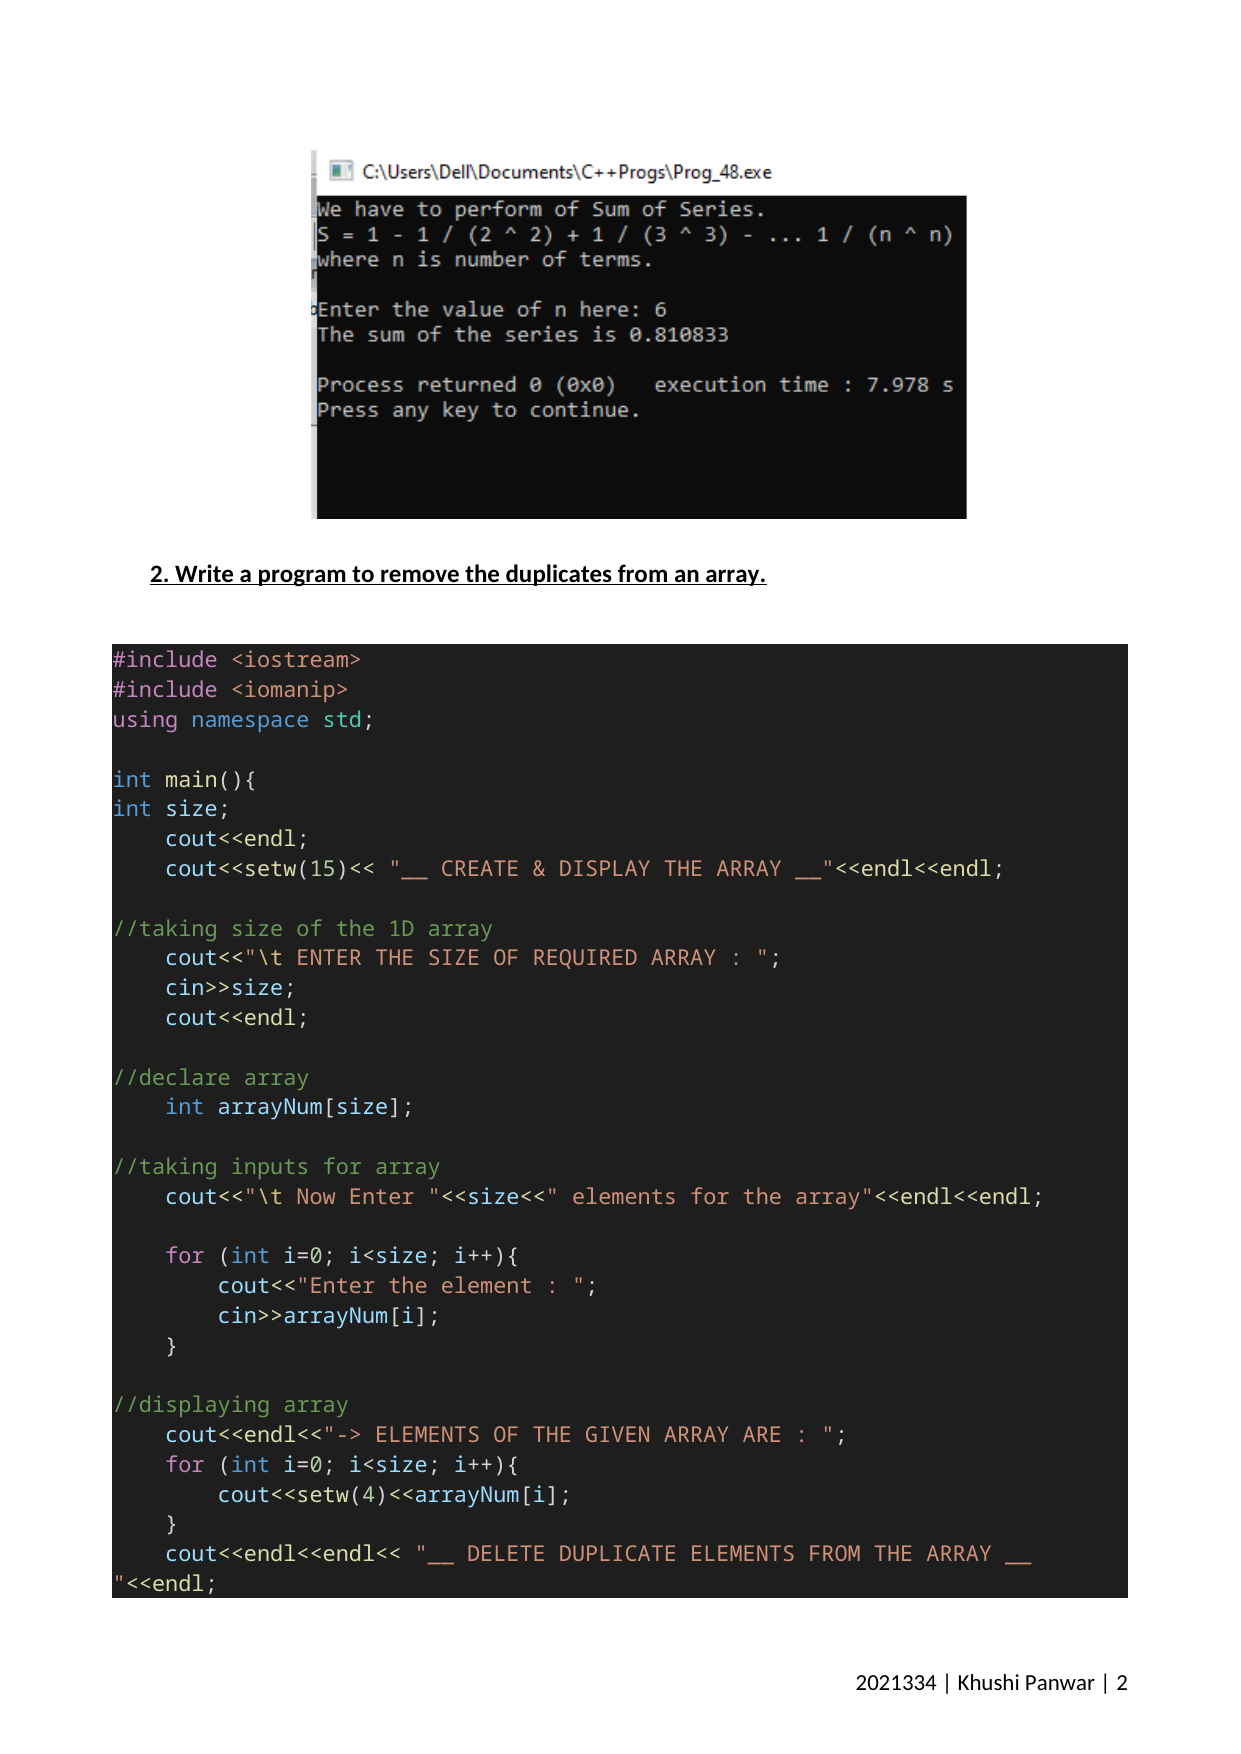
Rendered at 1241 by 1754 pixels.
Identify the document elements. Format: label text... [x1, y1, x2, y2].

text using namespace std; [112, 704, 1128, 734]
text int arrayNum[size]; [112, 1091, 1128, 1121]
list 2. Write a program to remove the duplicates from an array. [150, 558, 1128, 588]
text cout<<endl<<"-> ELEMENTS OF THE GIVEN ARRAY ARE : "; [112, 1419, 1128, 1449]
text cout<<endl; [112, 1002, 1128, 1032]
text cout<<"\t Now Enter "<<size<<" elements for the array"<<endl<<endl; [112, 1181, 1128, 1210]
text cout<<setw(15)<< "__ CREATE & DISPLAY THE ARRAY __"<<endl<<endl; [112, 853, 1128, 883]
text int main(){ [112, 763, 1128, 793]
text #include <iomanip> [112, 674, 1128, 704]
text cout<<endl<<endl<< "__ DELETE DUPLICATE ELEMENTS FROM THE ARRAY __"<<endl; [112, 1538, 1128, 1598]
text for (int i=0; i<size; i++){ [112, 1240, 1128, 1270]
text int size; [112, 793, 1128, 823]
text //declare array [112, 1061, 1128, 1091]
text //taking size of the 1D array [112, 912, 1128, 942]
text cin>>size; [112, 972, 1128, 1002]
text cout<<"\t ENTER THE SIZE OF REQUIRED ARRAY : "; [112, 942, 1128, 972]
picture [311, 150, 967, 519]
text //taking inputs for array [112, 1151, 1128, 1181]
text for (int i=0; i<size; i++){ [112, 1449, 1128, 1478]
text cout<<"Enter the element : "; [112, 1270, 1128, 1300]
text cin>>arrayNum[i]; [112, 1300, 1128, 1329]
text cout<<endl; [112, 823, 1128, 853]
text } [112, 1508, 1128, 1538]
text } [112, 1329, 1128, 1359]
text cout<<setw(4)<<arrayNum[i]; [112, 1478, 1128, 1508]
text #include <iostream> [112, 644, 1128, 674]
text //displaying array [112, 1389, 1128, 1419]
